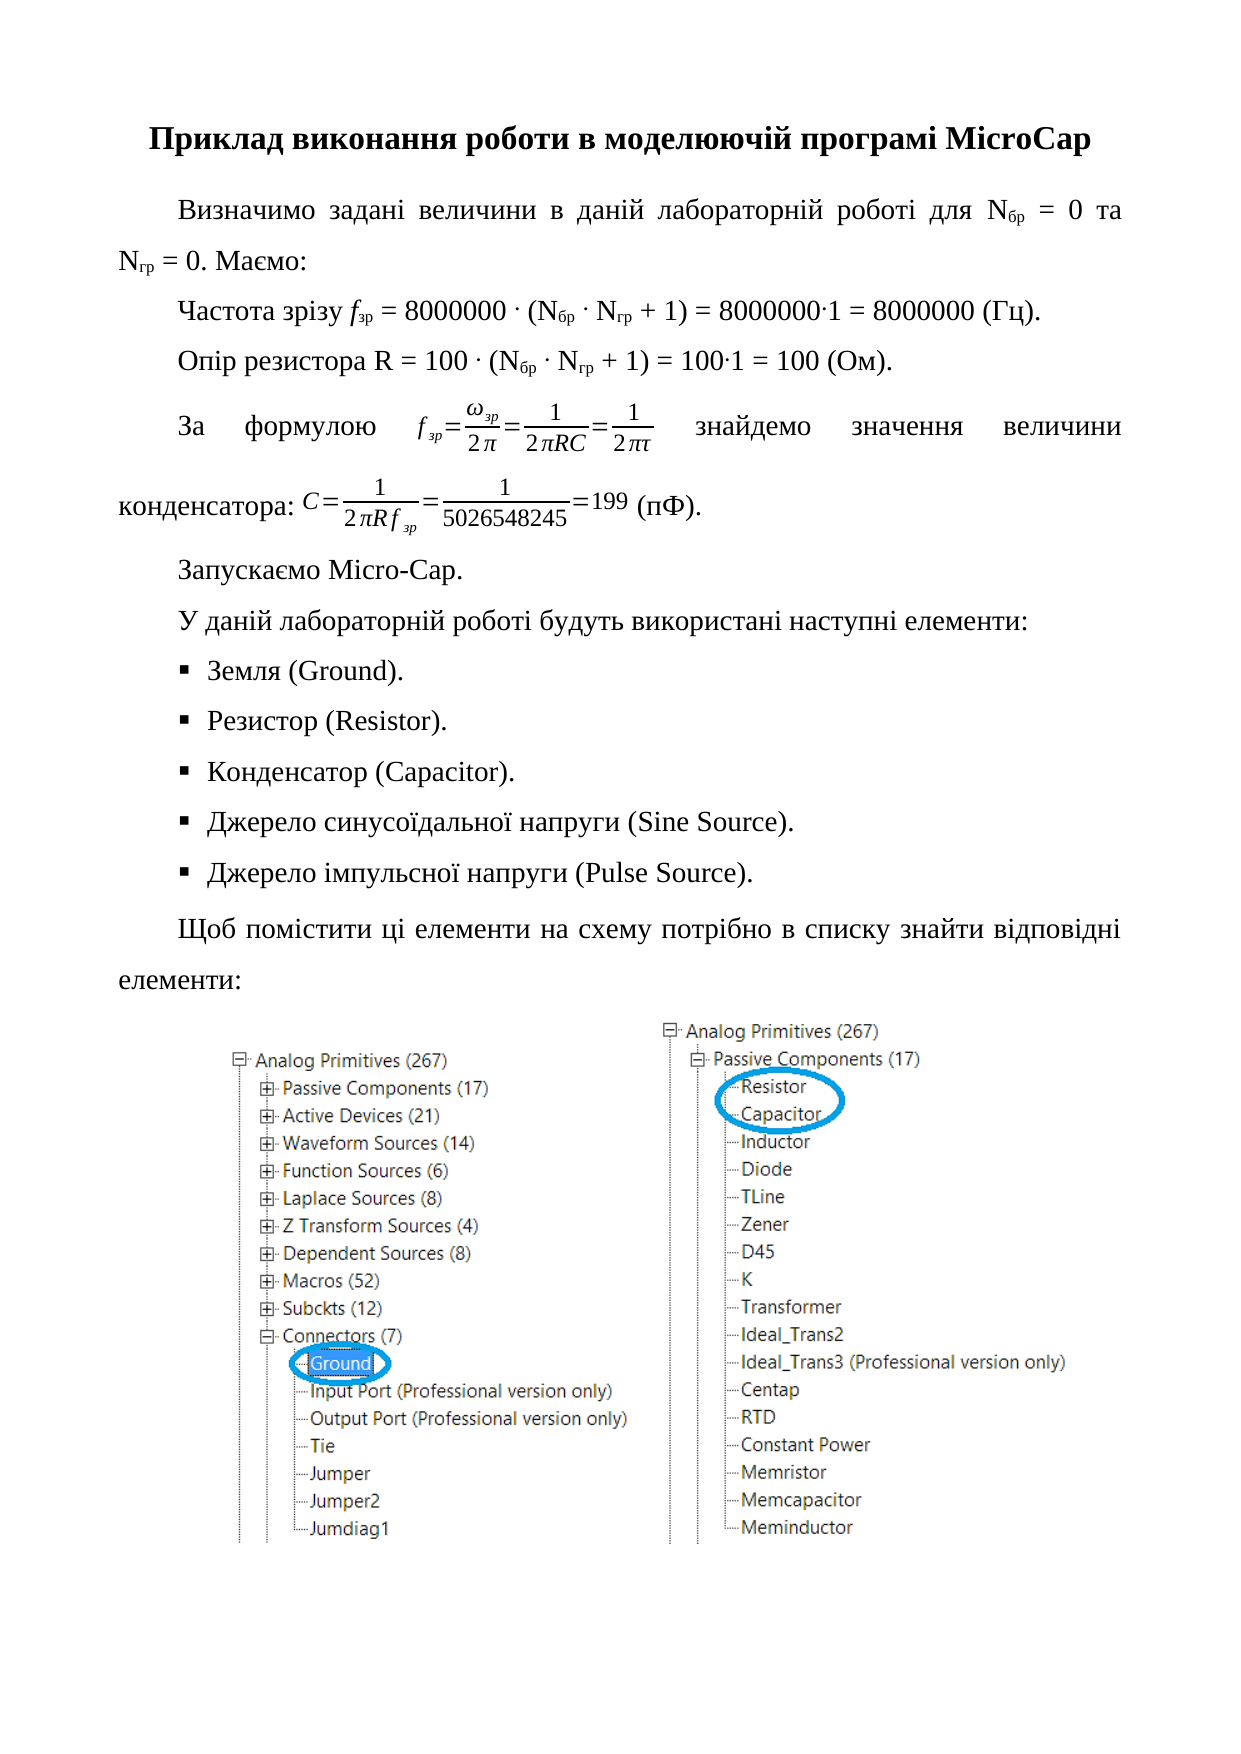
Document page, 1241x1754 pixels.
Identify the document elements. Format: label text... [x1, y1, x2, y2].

text За формулою знайдемо значення величини конденсатора: (пФ). [118, 393, 1122, 536]
text У даній лабораторній роботі будуть використані наступні елементи: [118, 603, 1122, 636]
text Запускаємо Micro-Cap. [118, 552, 1122, 586]
picture [657, 1018, 1071, 1544]
list Резистор (Resistor). [177, 703, 1122, 737]
text Щоб помістити ці елементи на схему потрібно в списку знайти відповідні елементи: [118, 911, 1122, 995]
list Конденсатор (Capacitor). [177, 754, 1122, 788]
list Земля (Ground). [177, 653, 1122, 687]
text Приклад виконання роботи в моделюючій програмі MicroCap [118, 118, 1122, 156]
list Джерело імпульсної напруги (Pulse Source). [177, 855, 1122, 888]
text Частота зрізу fзр = 8000000 (Nбр Nгр + 1) = 80000001 = 8000000 (Гц). [118, 293, 1122, 326]
picture [229, 1046, 634, 1544]
list Джерело синусоїдальної напруги (Sine Source). [177, 804, 1122, 838]
text Визначимо задані величини в даній лабораторній роботі для Nбр = 0 та Nгр = 0. Маємо: [118, 192, 1122, 276]
text Опір резистора R = 100 (Nбр Nгр + 1) = 1001 = 100 (Ом). [118, 343, 1122, 377]
